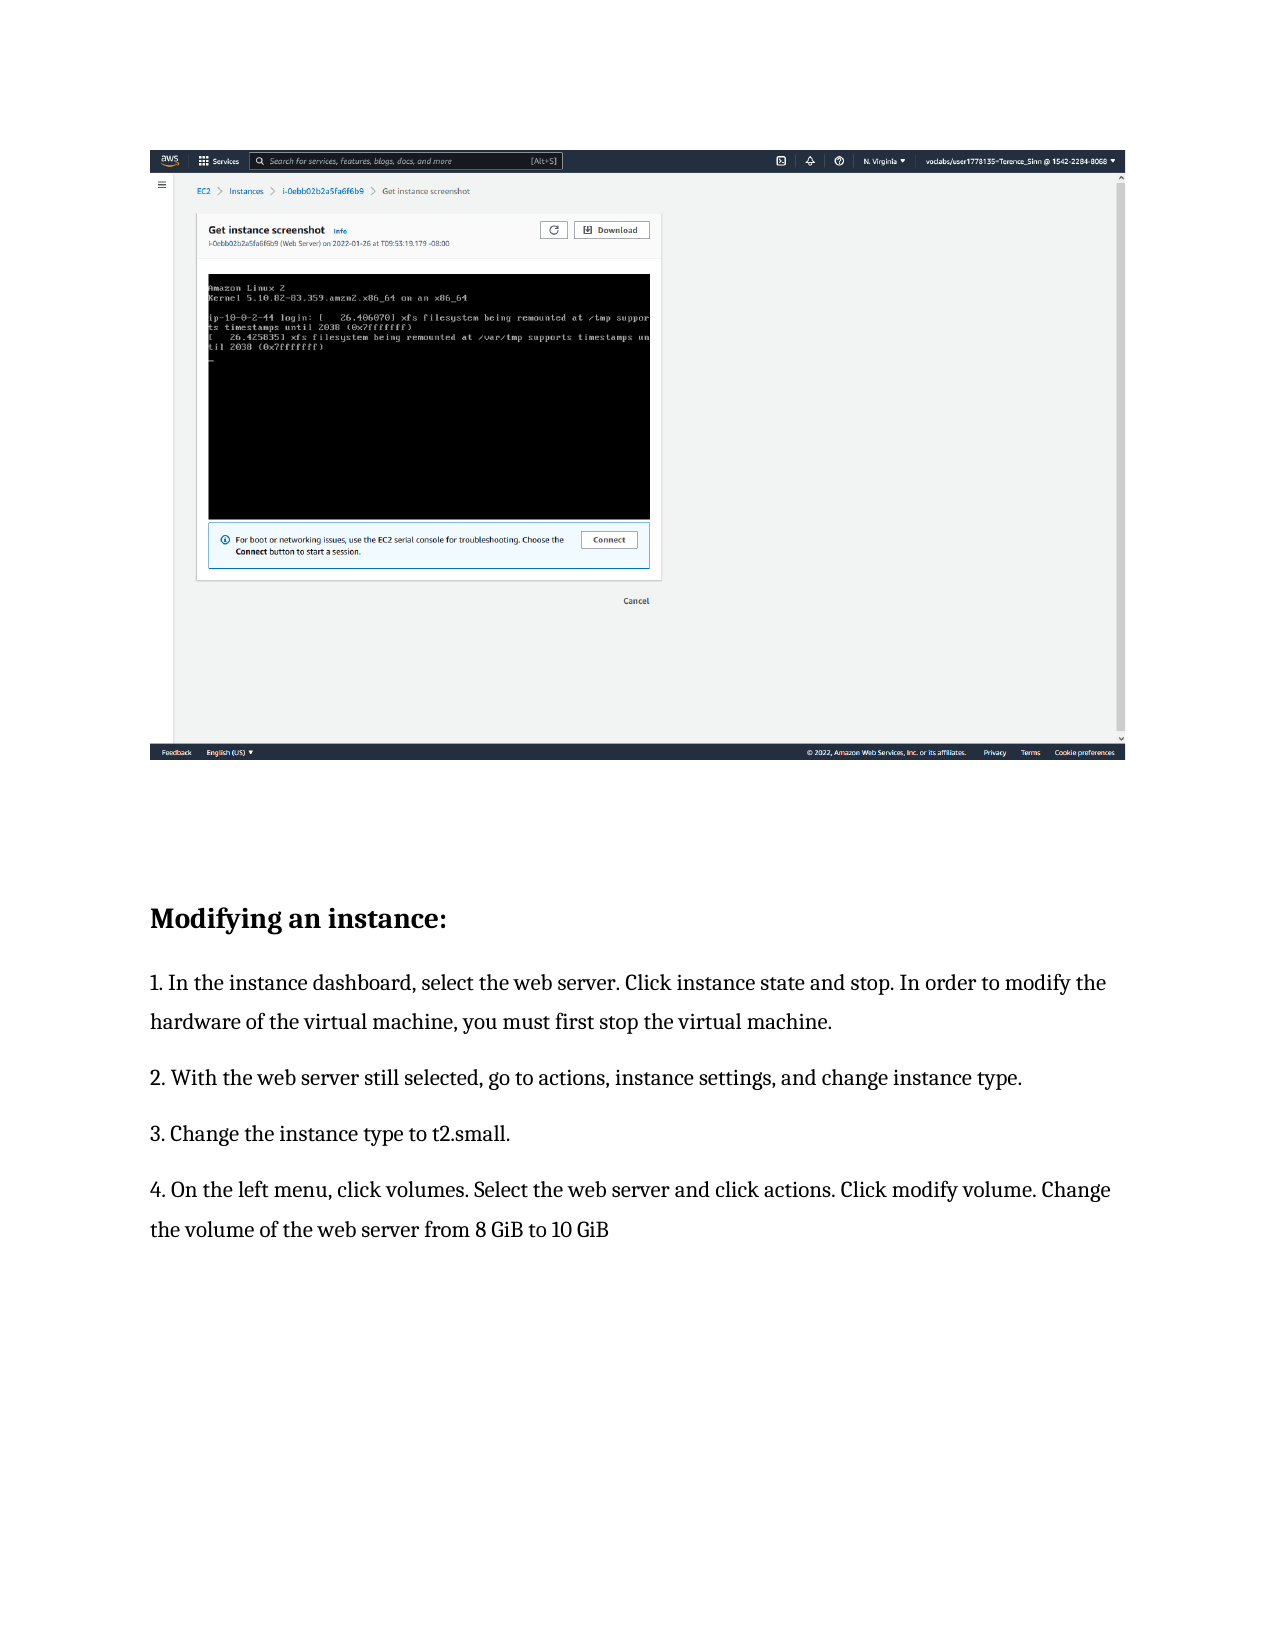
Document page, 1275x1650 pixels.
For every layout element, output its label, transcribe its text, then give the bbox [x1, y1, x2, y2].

text Modifying an instance: [150, 902, 1125, 936]
text 2. With the web server still selected, go to actions, instance settings, and change instance type. [150, 1065, 1125, 1091]
text 4. On the left menu, click volumes. Select the web server and click actions. Click modify volume. Change the volume of the web server from 8 GiB to 10 GiB [150, 1177, 1125, 1243]
text 3. Change the instance type to t2.small. [150, 1121, 1125, 1147]
picture [150, 150, 1125, 760]
text 1. In the instance dashboard, select the web server. Click instance state and stop. In order to modify the hardware of the virtual machine, you must first stop the virtual machine. [150, 969, 1125, 1035]
